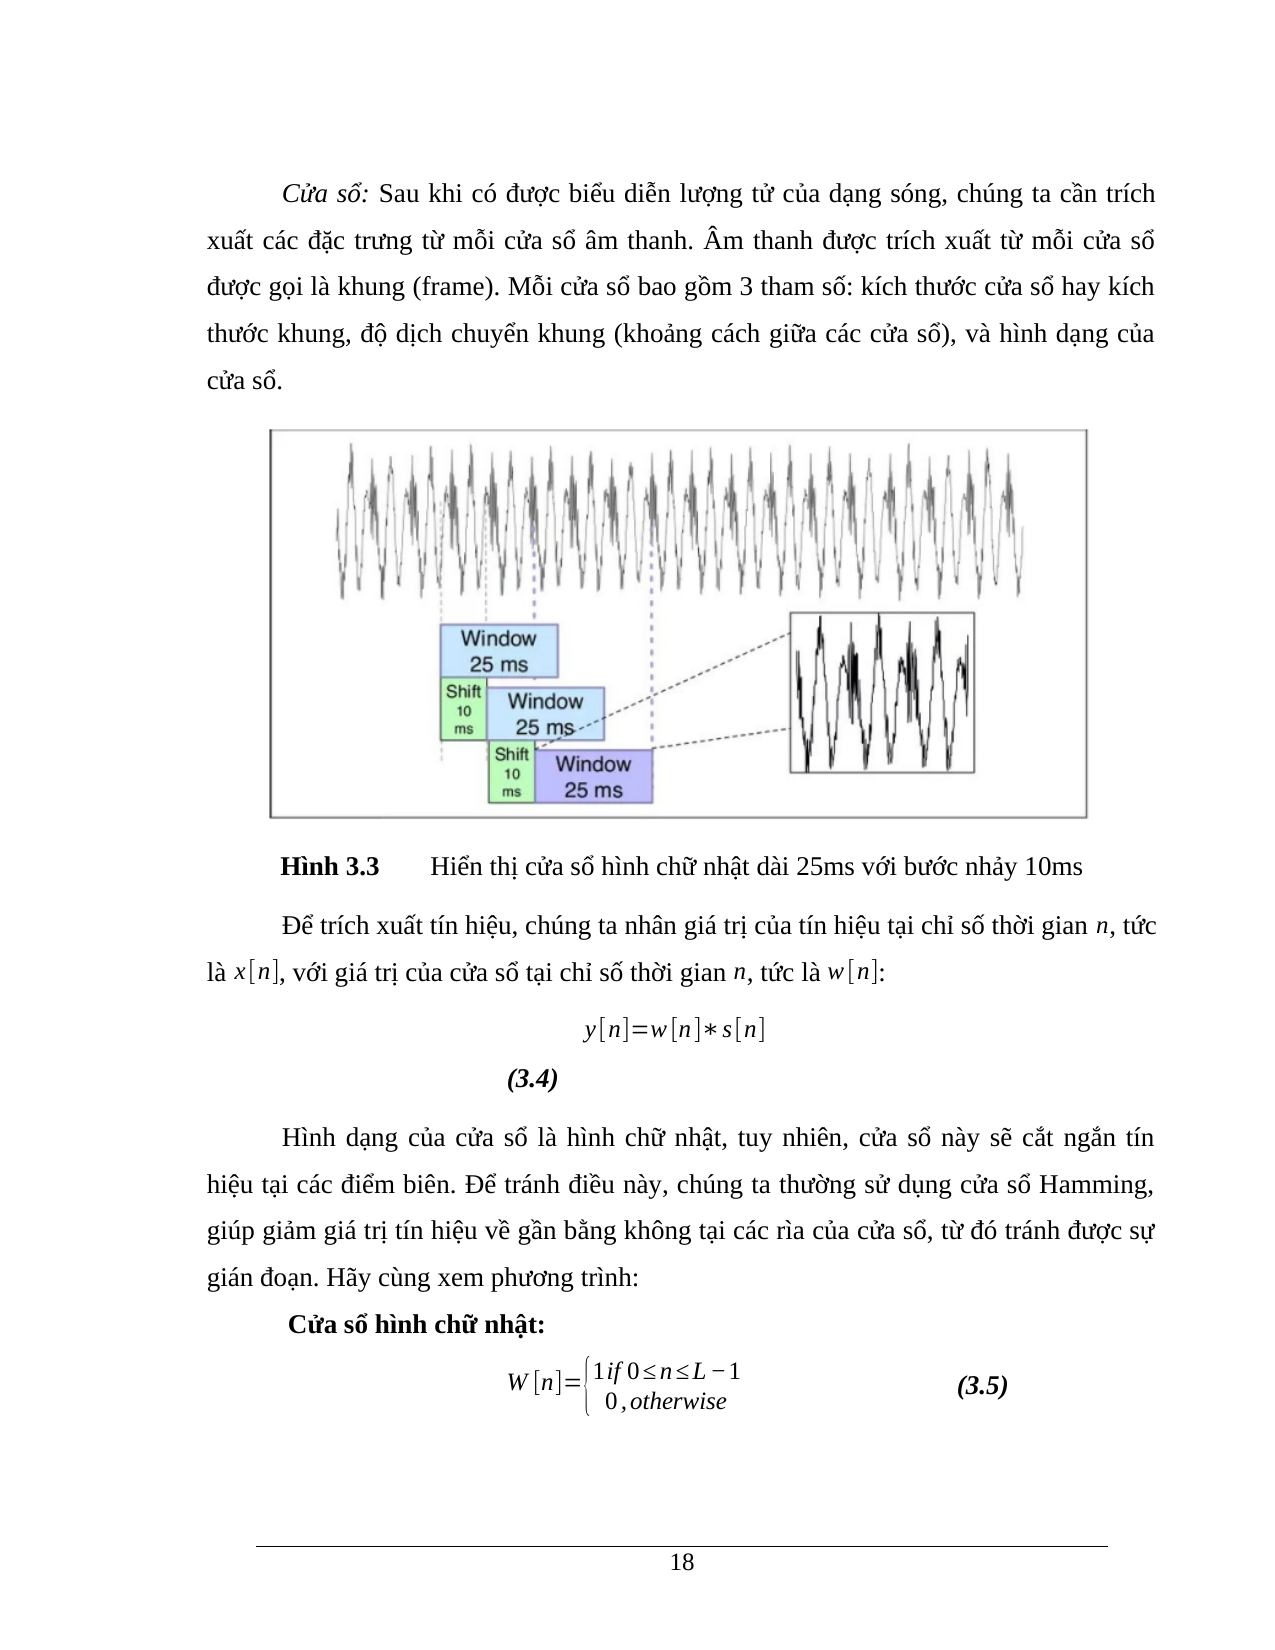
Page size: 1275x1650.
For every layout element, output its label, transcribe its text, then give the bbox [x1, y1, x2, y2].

list Hiển thị cửa sổ hình chữ nhật dài 25ms với bước nhảy 10ms [207, 850, 1157, 881]
text Cửa sổ: Sau khi có được biểu diễn lượng tử của dạng sóng, chúng ta cần trích xuất các đặc trưng từ mỗi cửa sổ âm thanh. Âm thanh được trích xuất từ mỗi cửa sổ được gọi là khung (frame). Mỗi cửa sổ bao gồm 3 tham số: kích thước cửa sổ hay kích thước khung, độ dịch chuyển khung (khoảng cách giữa các cửa sổ), và hình dạng của cửa sổ. [207, 177, 1157, 395]
text Để trích xuất tín hiệu, chúng ta nhân giá trị của tín hiệu tại chỉ số thời gian , tức là , với giá trị của cửa sổ tại chỉ số thời gian , tức là : [207, 909, 1157, 987]
text Hình dạng của cửa sổ là hình chữ nhật, tuy nhiên, cửa sổ này sẽ cắt ngắn tín hiệu tại các điểm biên. Để tránh điều này, chúng ta thường sử dụng cửa sổ Hamming, giúp giảm giá trị tín hiệu về gần bằng không tại các rìa của cửa sổ, từ đó tránh được sự gián đoạn. Hãy cùng xem phương trình: Cửa sổ hình chữ nhật: [207, 1121, 1157, 1339]
picture [261, 423, 1102, 824]
text (3.4) [507, 1015, 1157, 1093]
text (3.5) [507, 1354, 1157, 1417]
